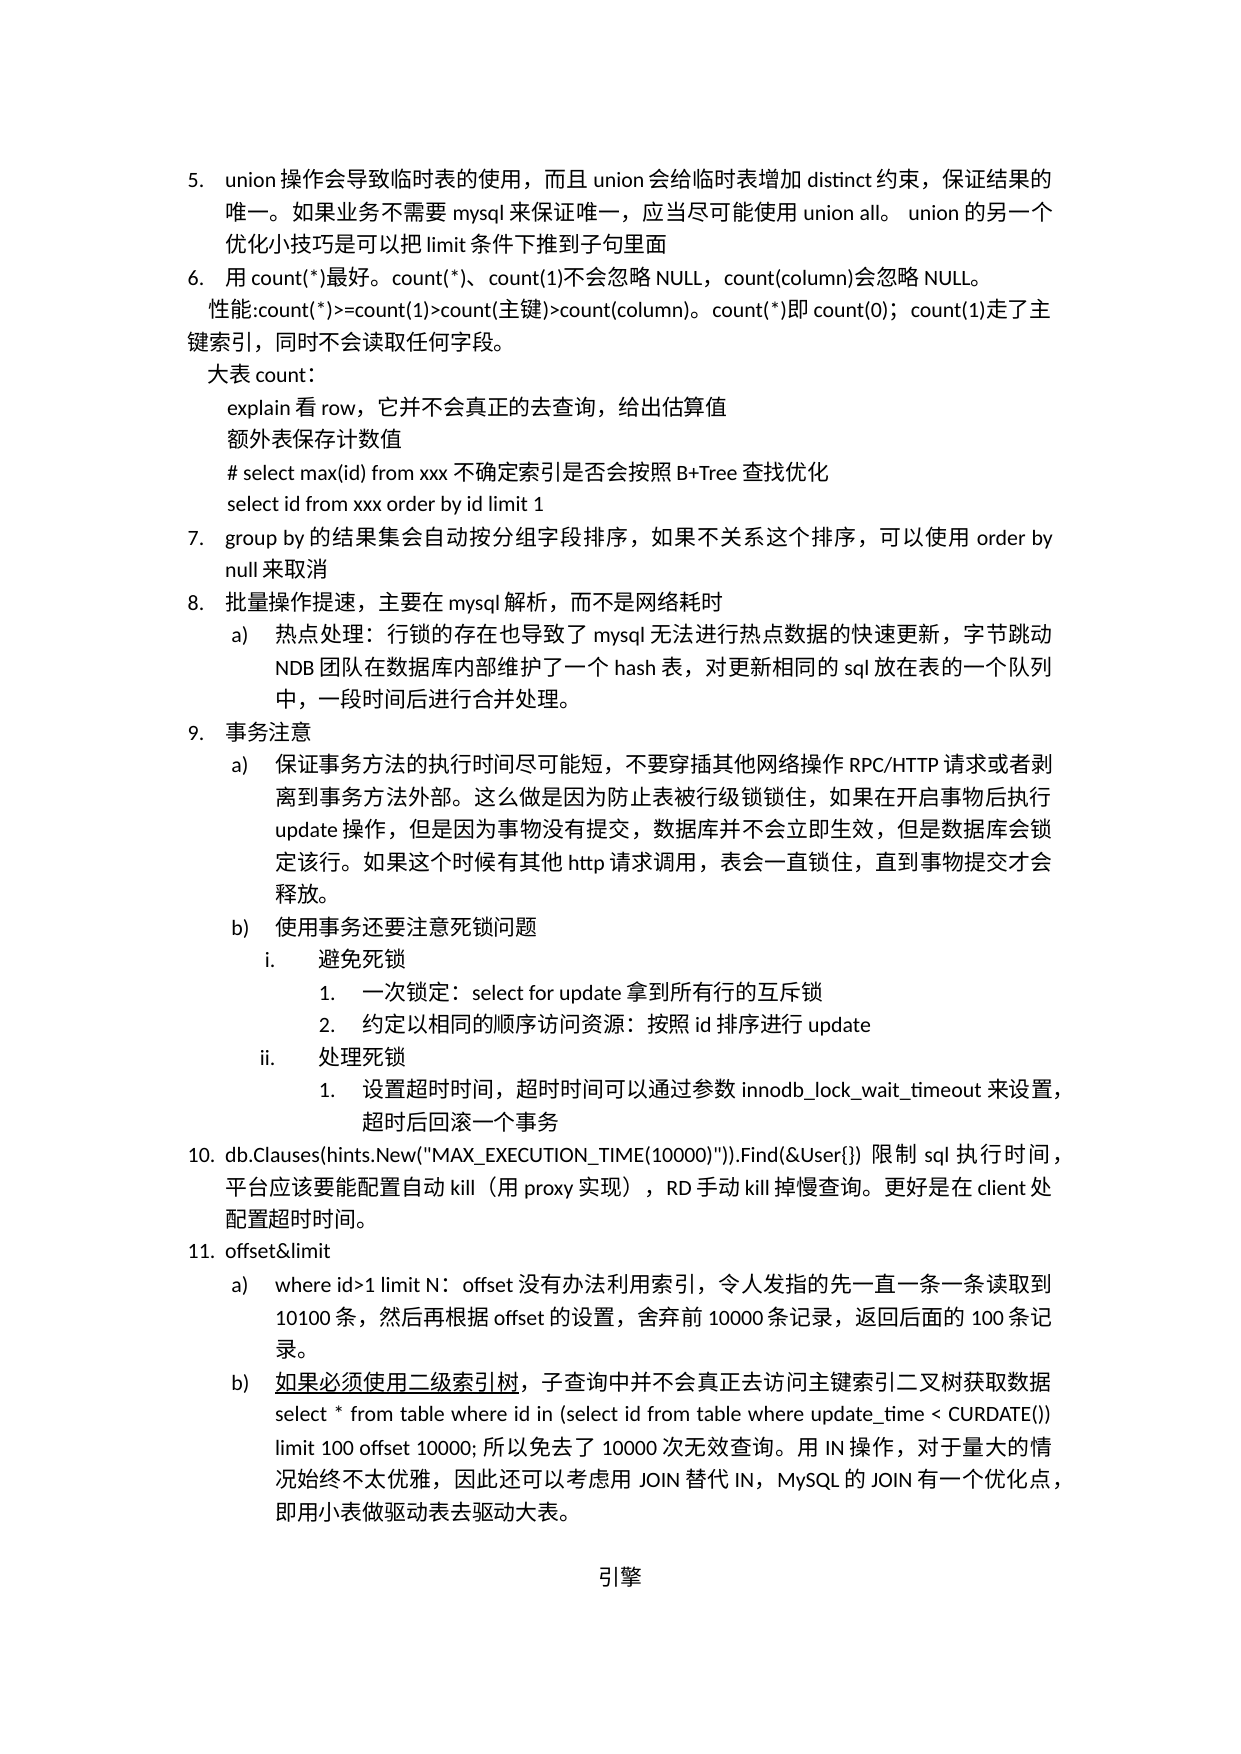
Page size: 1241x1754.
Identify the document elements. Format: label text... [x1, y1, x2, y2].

list 避免死锁 [275, 942, 1053, 974]
list 处理死锁 [275, 1039, 1053, 1072]
list 一次锁定：select for update拿到所有行的互斥锁 [319, 974, 1053, 1007]
list 批量操作提速，主要在mysql解析，而不是网络耗时 [187, 584, 1053, 617]
list 设置超时时间，超时时间可以通过参数 innodb_lock_wait_timeout 来设置，超时后回滚一个事务 [319, 1072, 1053, 1137]
list 约定以相同的顺序访问资源：按照id排序进行update [319, 1007, 1053, 1039]
text select id from xxx order by id limit 1 [187, 487, 1053, 519]
list db.Clauses(hints.New("MAX_EXECUTION_TIME(10000)")).Find(&User{}) 限制sql执行时间，平台应该要能配置自动kill（用proxy实现），RD手动kill掉慢查询。更好是在client处配置超时时间。 [187, 1137, 1053, 1234]
list 如果必须使用二级索引树，子查询中并不会真正去访问主键索引二叉树获取数据 select * from table where id in (select id from table where update_time < CURDATE()) limit 100 offset 10000; 所以免去了10000次无效查询。用IN操作，对于量大的情况始终不太优雅，因此还可以考虑用JOIN替代IN，MySQL的JOIN有一个优化点，即用小表做驱动表去驱动大表。 [231, 1364, 1053, 1527]
text # select max(id) from xxx 不确定索引是否会按照B+Tree查找优化 [187, 454, 1053, 487]
list 使用事务还要注意死锁问题 [231, 909, 1053, 942]
list where id>1 limit N：offset没有办法利用索引，令人发指的先一直一条一条读取到10100条，然后再根据offset的设置，舍弃前10000条记录，返回后面的100条记录。 [231, 1267, 1053, 1364]
list union操作会导致临时表的使用，而且union会给临时表增加distinct约束，保证结果的唯一。如果业务不需要mysql来保证唯一，应当尽可能使用union all。 union的另一个优化小技巧是可以把limit条件下推到子句里面 [187, 162, 1053, 259]
list group by的结果集会自动按分组字段排序，如果不关系这个排序，可以使用order by null来取消 [187, 519, 1053, 584]
text 额外表保存计数值 [187, 422, 1053, 454]
list 事务注意 [187, 714, 1053, 747]
text 大表count： [187, 357, 1053, 389]
text 引擎 [187, 1559, 1053, 1592]
list offset&limit [187, 1234, 1053, 1267]
list 用count(*)最好。count(*)、count(1)不会忽略NULL，count(column)会忽略NULL。 [187, 259, 1053, 292]
text explain看row，它并不会真正的去查询，给出估算值 [187, 389, 1053, 422]
text 性能:count(*)>=count(1)>count(主键)>count(column)。count(*)即count(0)；count(1)走了主键索引，同时不会读取任何字段。 [187, 292, 1053, 357]
list 保证事务方法的执行时间尽可能短，不要穿插其他网络操作RPC/HTTP请求或者剥离到事务方法外部。这么做是因为防止表被行级锁锁住，如果在开启事物后执行update操作，但是因为事物没有提交，数据库并不会立即生效，但是数据库会锁定该行。如果这个时候有其他http请求调用，表会一直锁住，直到事物提交才会释放。 [231, 747, 1053, 909]
list 热点处理：行锁的存在也导致了mysql无法进行热点数据的快速更新，字节跳动NDB团队在数据库内部维护了一个hash表，对更新相同的sql放在表的一个队列中，一段时间后进行合并处理。 [231, 617, 1053, 714]
